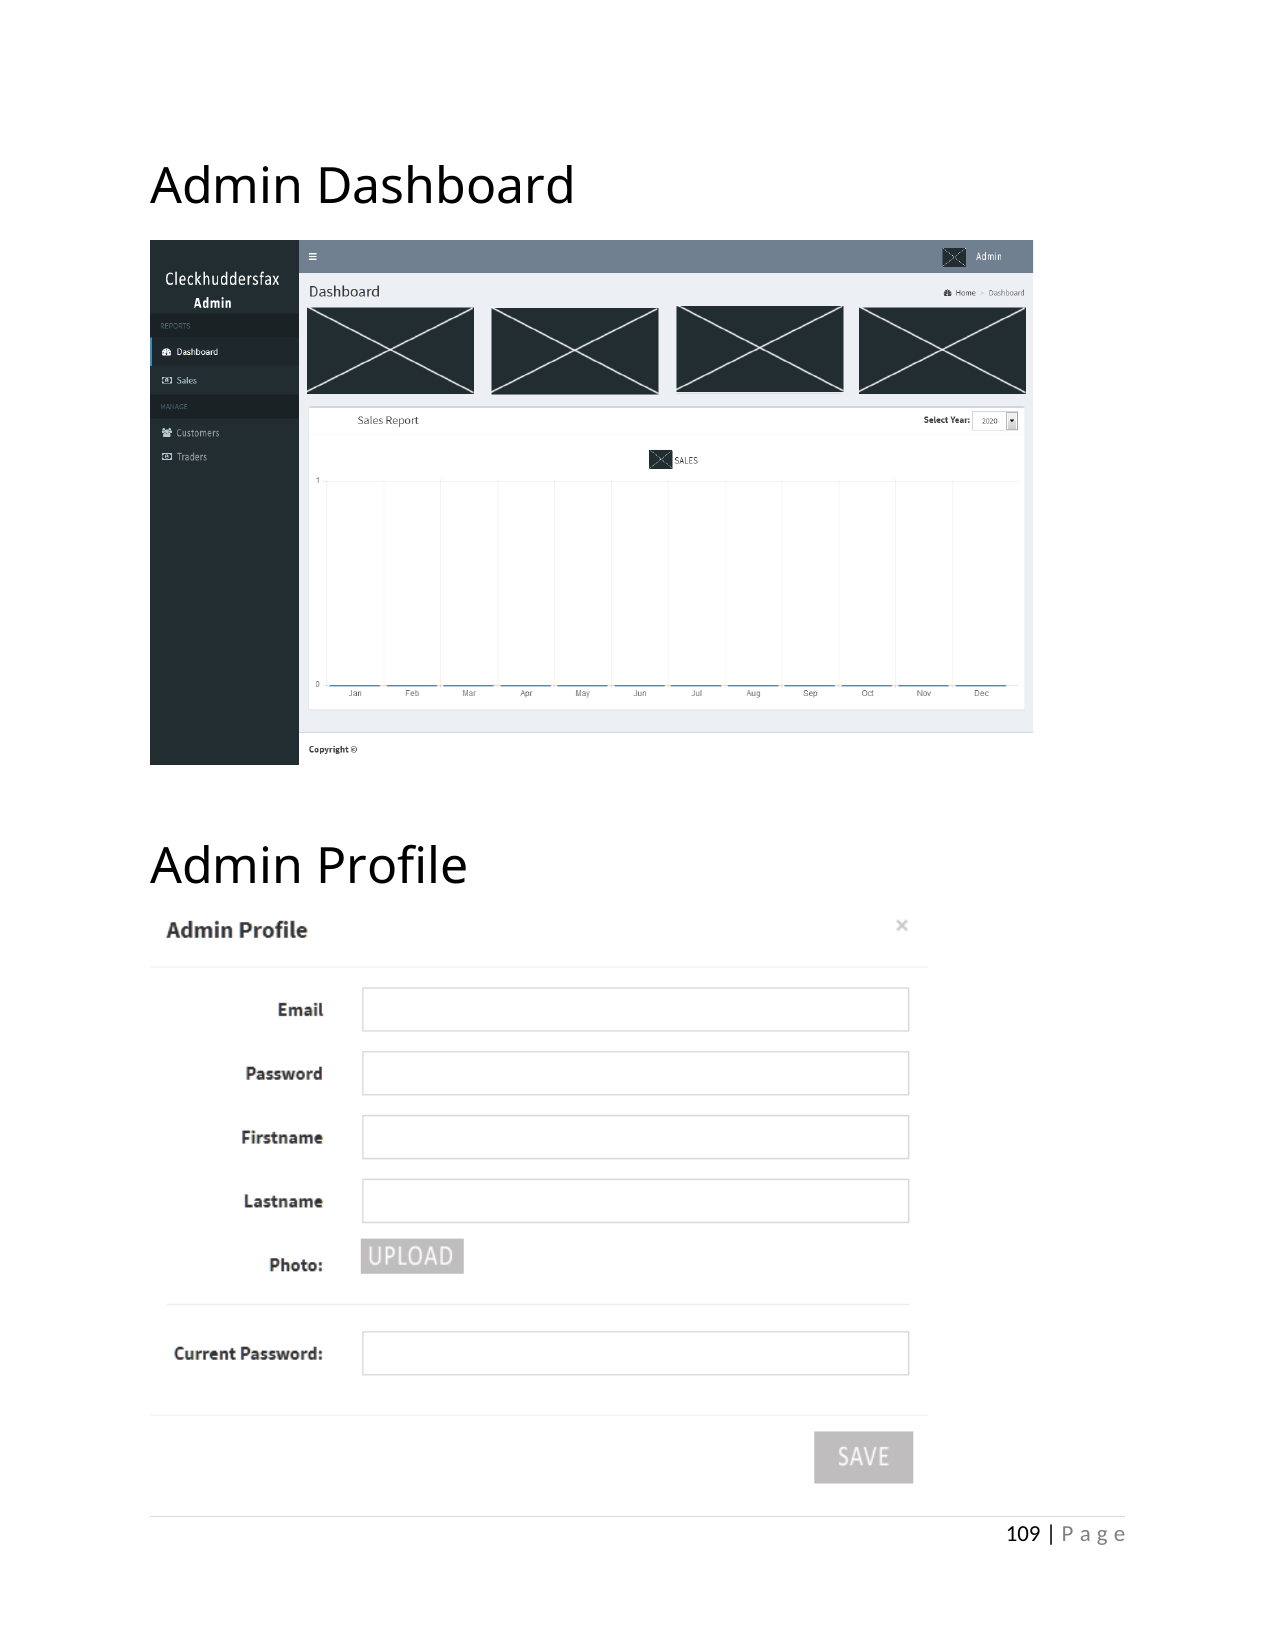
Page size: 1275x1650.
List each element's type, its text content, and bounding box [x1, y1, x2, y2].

text Admin Dashboard [150, 150, 1125, 218]
picture [150, 240, 1034, 765]
picture [150, 895, 929, 1498]
text Admin Profile [150, 830, 1125, 898]
